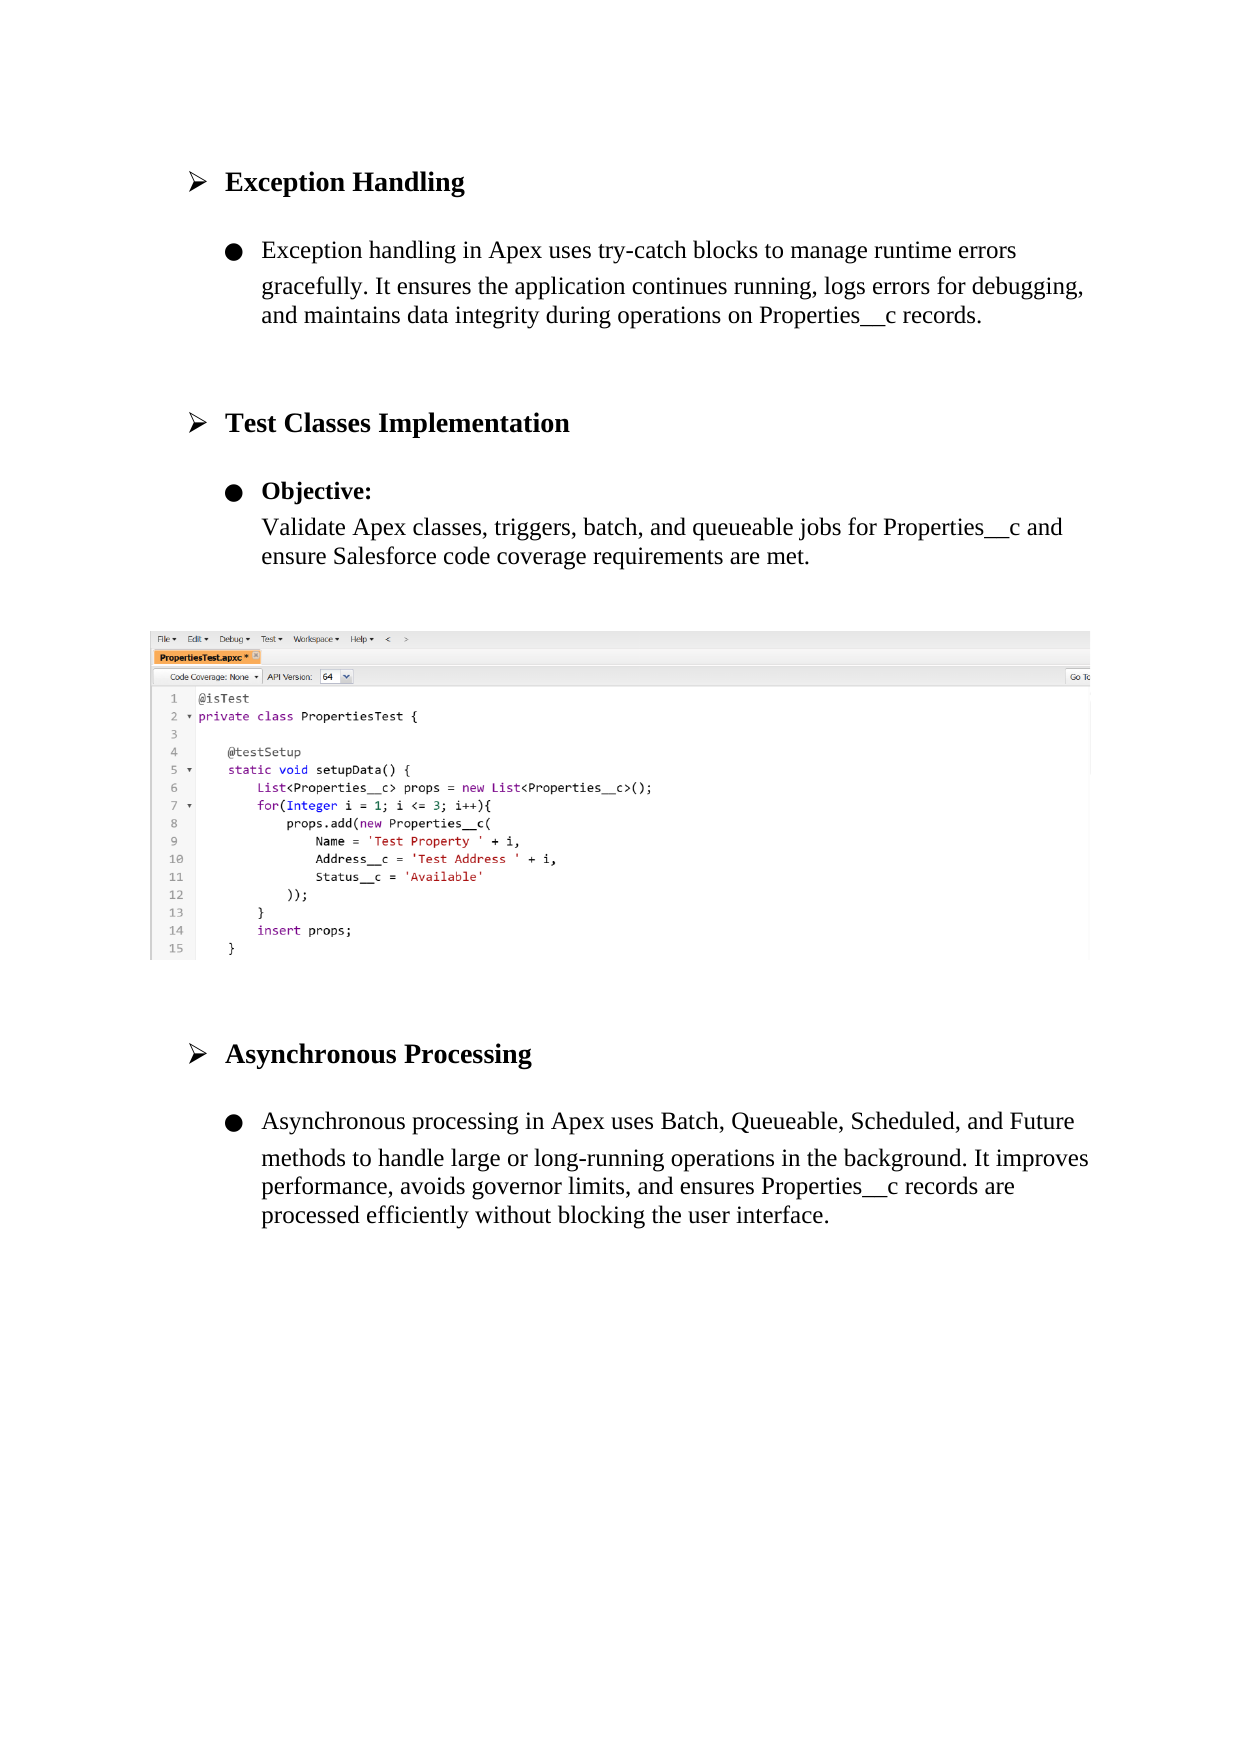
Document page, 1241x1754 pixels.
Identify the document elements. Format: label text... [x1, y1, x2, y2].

list Asynchronous processing in Apex uses Batch, Queueable, Scheduled, and Future methods to handle large or long-running operations in the background. It improves performance, avoids governor limits, and ensures Properties__c records are processed efficiently without blocking the user interface. [224, 1096, 1090, 1229]
subtitle Exception Handling [187, 150, 1090, 208]
list Exception handling in Apex uses try-catch blocks to manage runtime errors gracefully. It ensures the application continues running, logs errors for debugging, and maintains data integrity during operations on Properties__c records. [224, 224, 1090, 329]
list Objective: Validate Apex classes, triggers, batch, and queueable jobs for Properties__c and ensure Salesforce code coverage requirements are met. [224, 465, 1090, 570]
subtitle Test Classes Implementation [187, 391, 1090, 449]
subtitle Asynchronous Processing [187, 1021, 1090, 1079]
picture [150, 631, 1091, 960]
